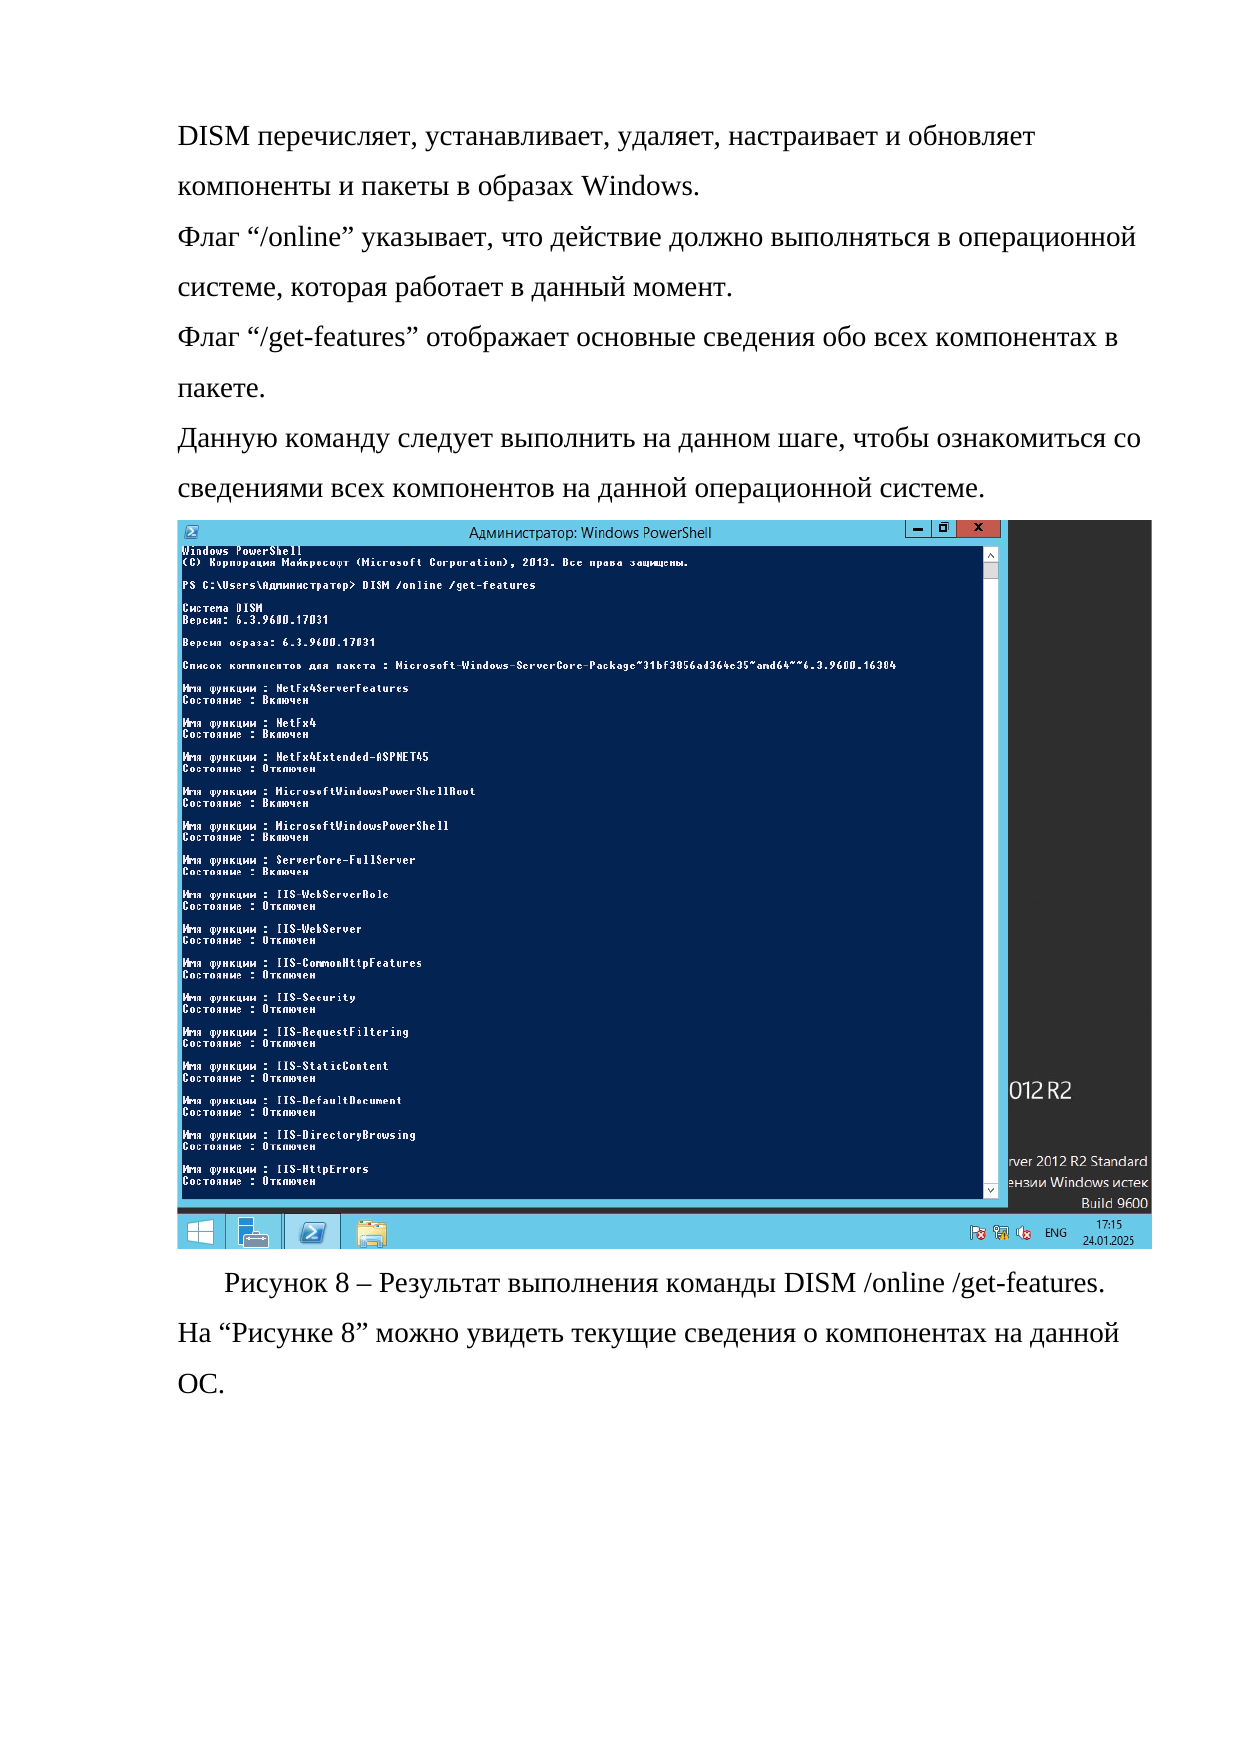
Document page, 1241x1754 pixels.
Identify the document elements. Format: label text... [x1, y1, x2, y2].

text Флаг “/online” указывает, что действие должно выполняться в операционной системе, которая работает в данный момент. [177, 219, 1152, 303]
text Данную команду следует выполнить на данном шаге, чтобы ознакомиться со сведениями всех компонентов на данной операционной системе. [177, 420, 1152, 504]
text Рисунок 8 – Результат выполнения команды DISM /online /get-features. [177, 1265, 1152, 1299]
text DISM перечисляет, устанавливает, удаляет, настраивает и обновляет компоненты и пакеты в образах Windows. [177, 118, 1152, 202]
picture [177, 520, 1152, 1249]
text На “Рисунке 8” можно увидеть текущие сведения о компонентах на данной ОС. [177, 1315, 1152, 1399]
text Флаг “/get-features” отображает основные сведения обо всех компонентах в пакете. [177, 319, 1152, 403]
